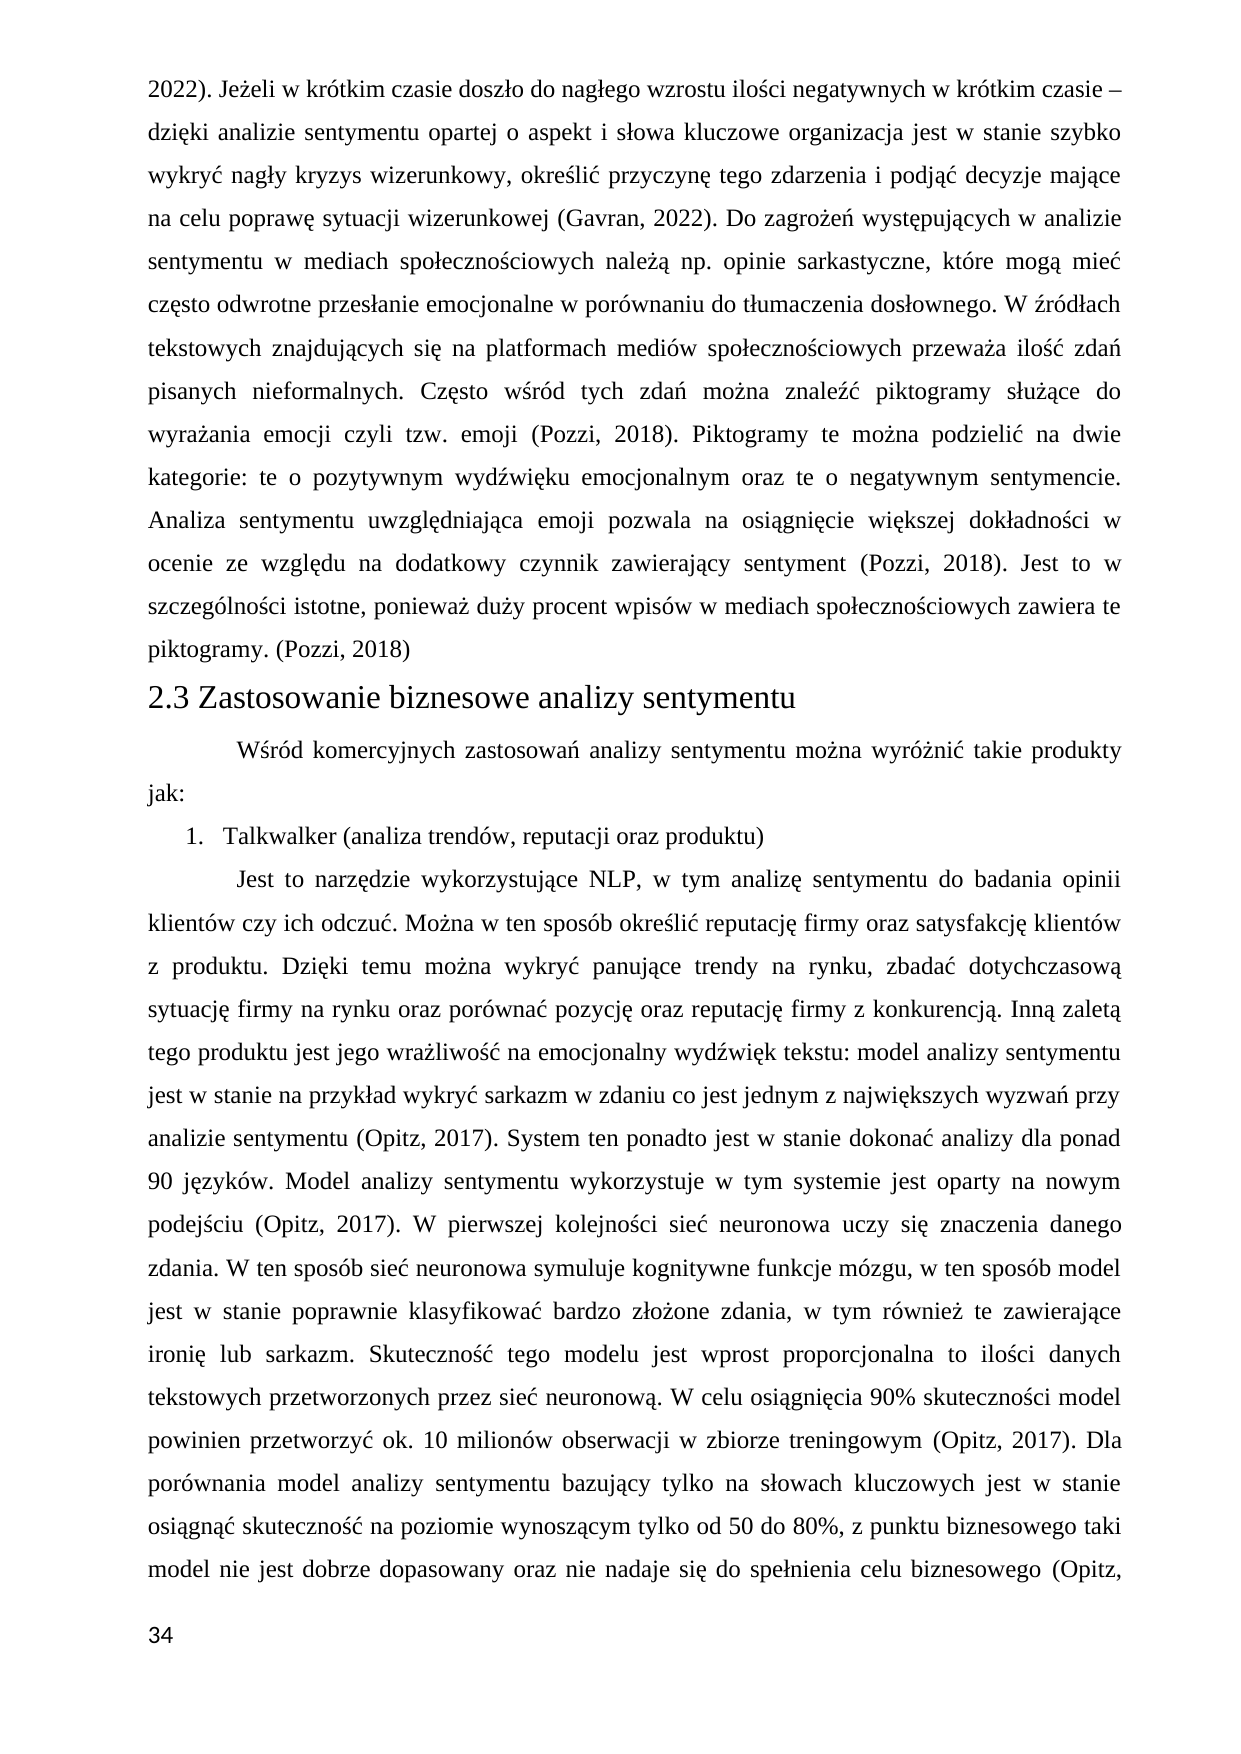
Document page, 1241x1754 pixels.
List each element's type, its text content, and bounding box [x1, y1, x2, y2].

text Wśród komercyjnych zastosowań analizy sentymentu można wyróżnić takie produkty jak: [148, 735, 1122, 807]
list Talkwalker (analiza trendów, reputacji oraz produktu) [185, 821, 1122, 850]
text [148, 74, 1122, 663]
text 2.3 Zastosowanie biznesowe analizy sentymentu [148, 678, 1122, 716]
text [148, 864, 1122, 1583]
